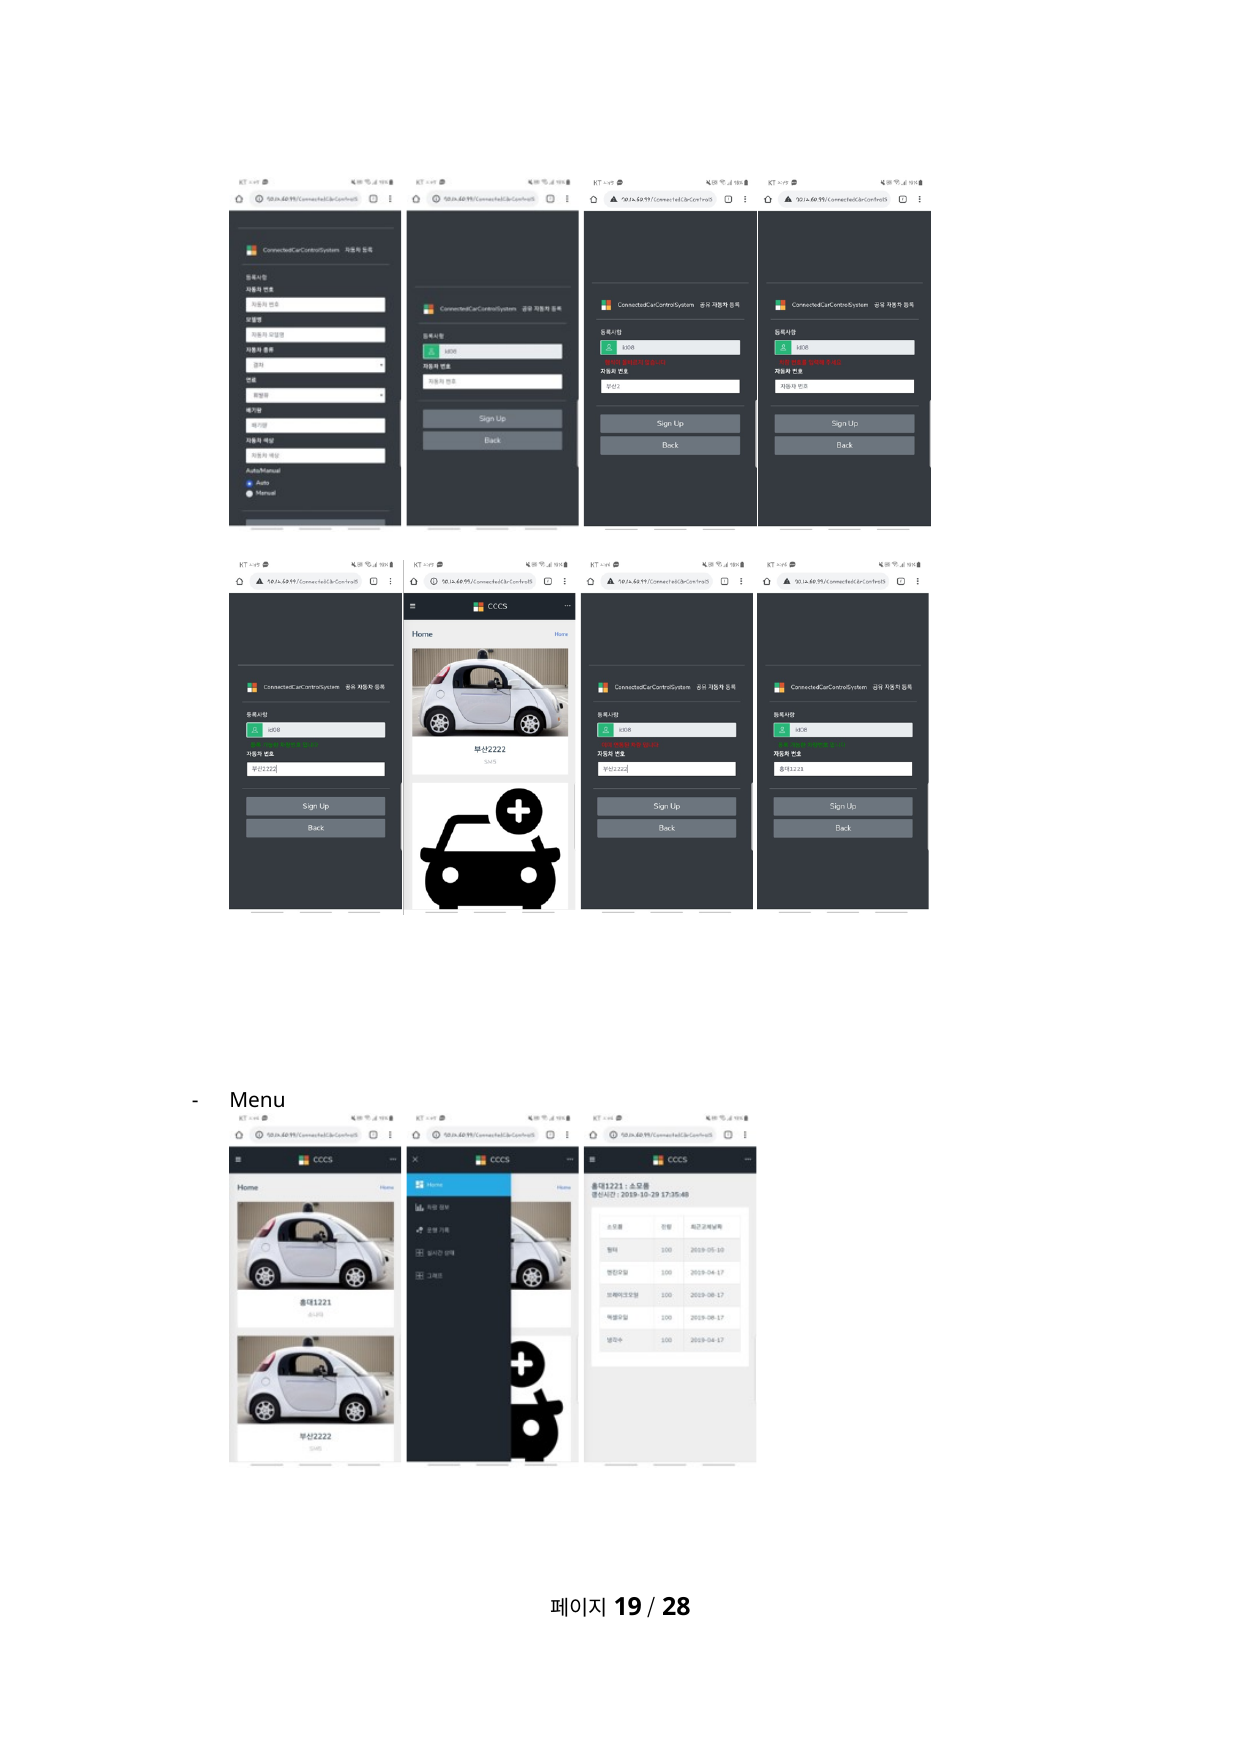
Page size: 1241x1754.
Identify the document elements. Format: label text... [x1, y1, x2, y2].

picture [229, 560, 576, 915]
picture [229, 177, 402, 532]
picture [229, 1113, 402, 1468]
picture [406, 1113, 579, 1468]
picture [583, 1113, 757, 1468]
picture [583, 177, 931, 532]
picture [580, 560, 929, 915]
picture [406, 177, 579, 532]
list Menu [192, 1085, 1090, 1113]
